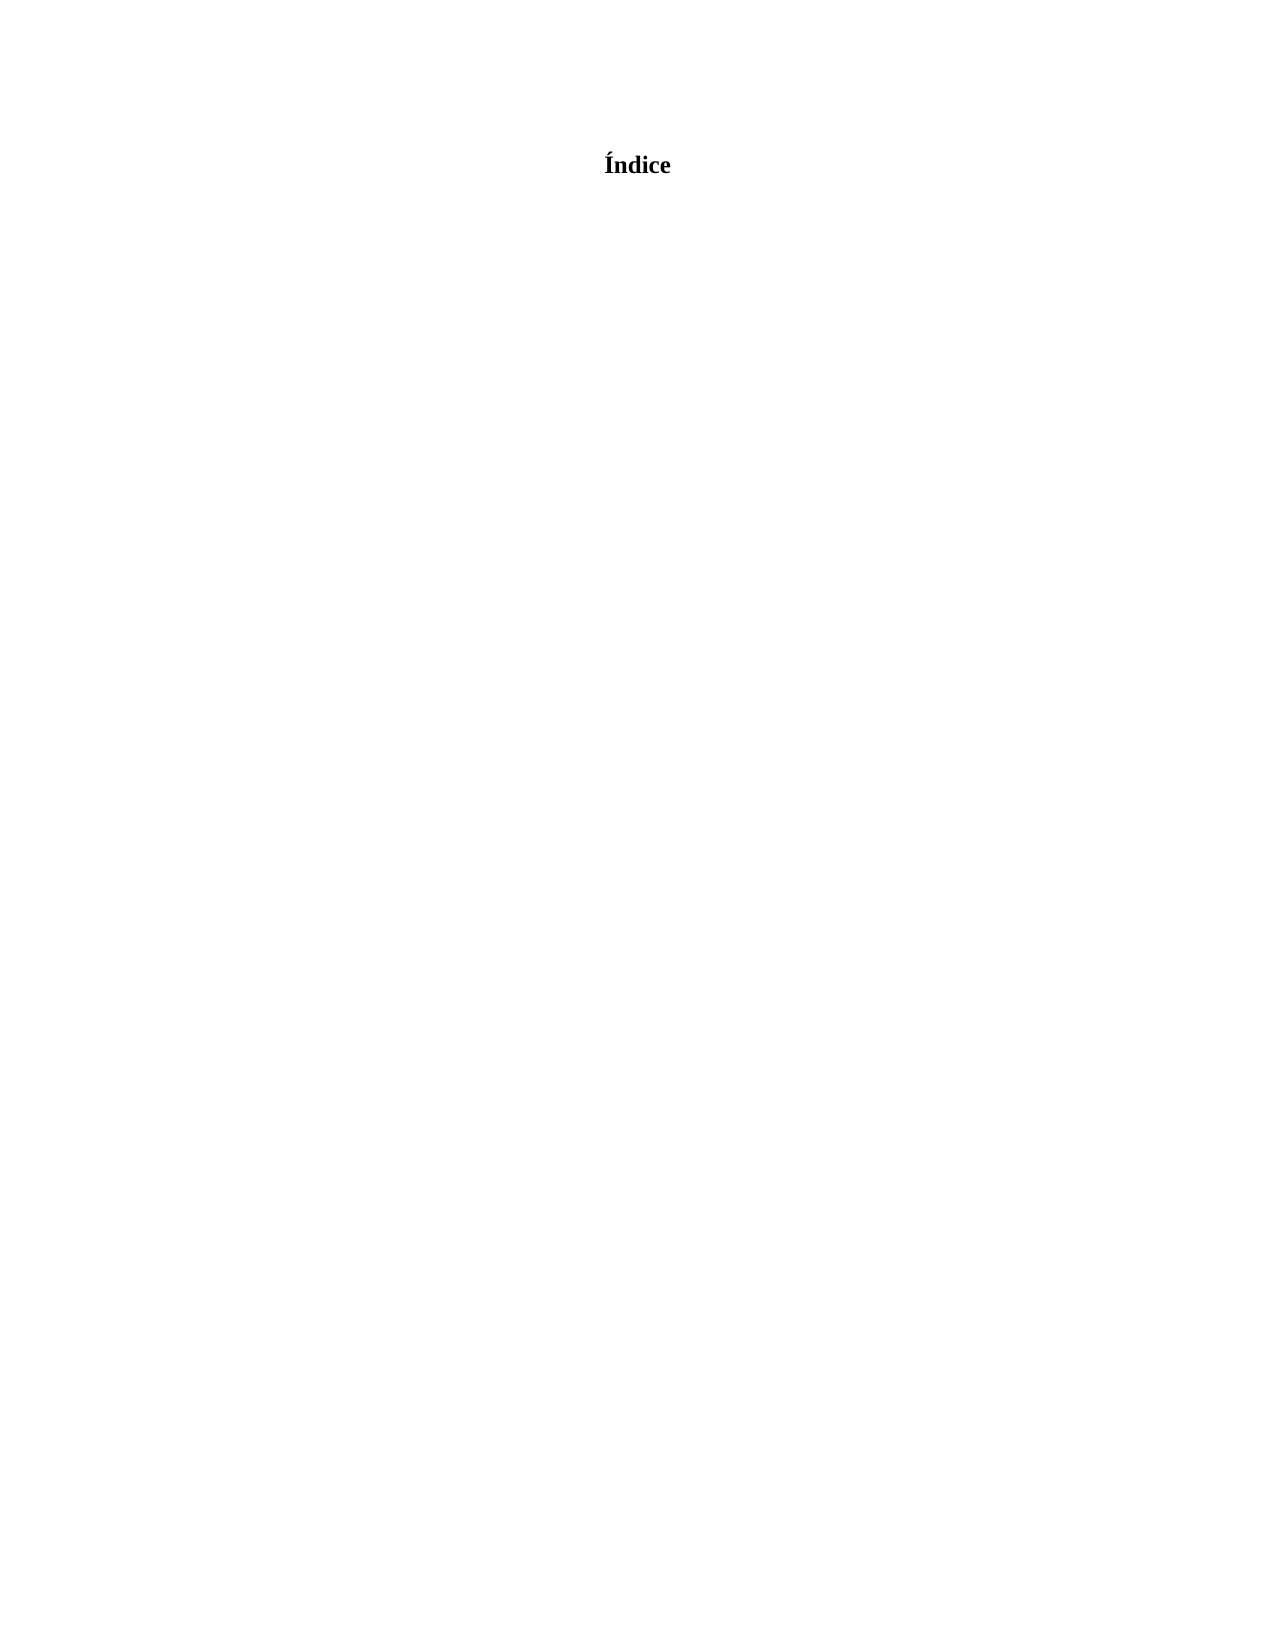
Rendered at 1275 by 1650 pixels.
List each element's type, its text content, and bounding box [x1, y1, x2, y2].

text Índice [150, 150, 1125, 179]
